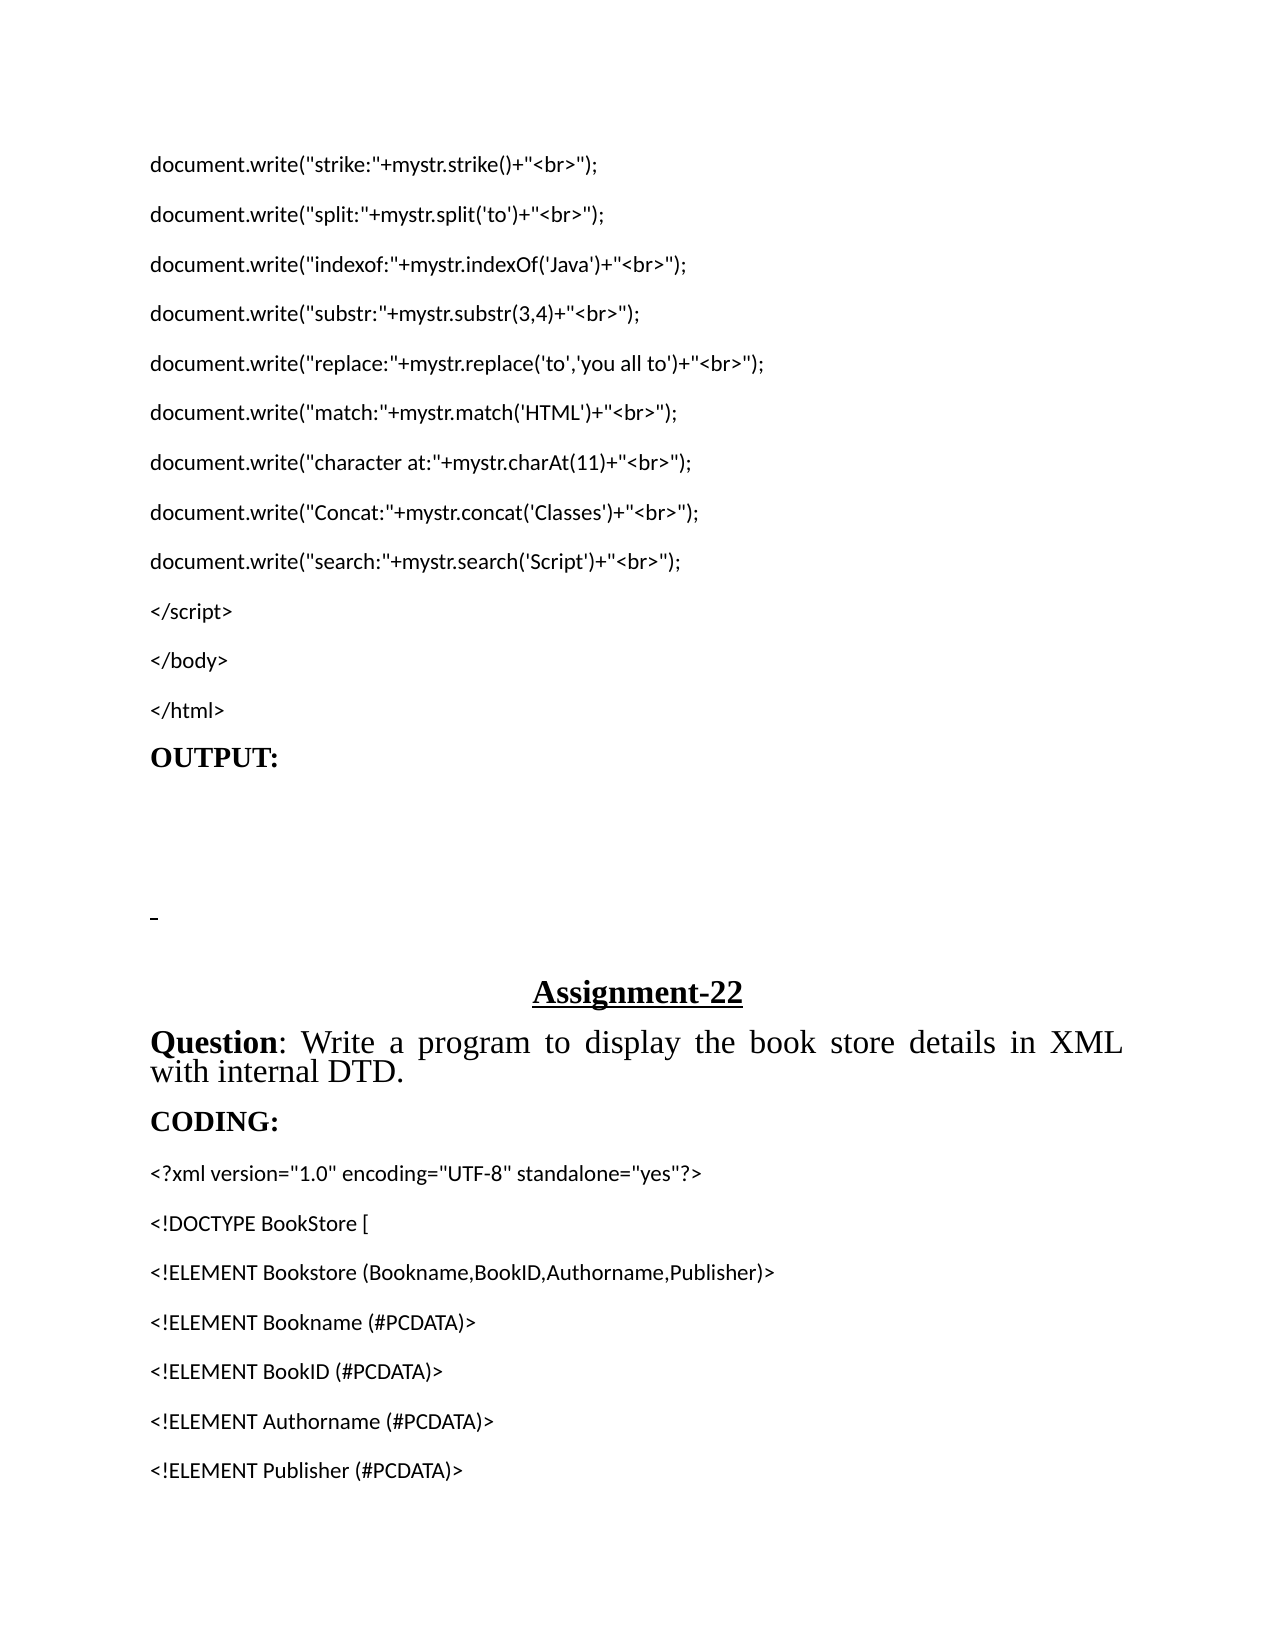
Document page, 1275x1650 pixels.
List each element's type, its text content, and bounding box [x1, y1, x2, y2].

text <!ELEMENT Publisher (#PCDATA)> [150, 1456, 1125, 1485]
text OUTPUT: [150, 745, 1125, 774]
text CODING: [150, 1109, 1125, 1138]
text document.write("character at:"+mystr.charAt(11)+"<br>"); [150, 447, 1125, 476]
text document.write("replace:"+mystr.replace('to','you all to')+"<br>"); [150, 348, 1125, 377]
text document.write("match:"+mystr.match('HTML')+"<br>"); [150, 398, 1125, 427]
text <!ELEMENT Authorname (#PCDATA)> [150, 1406, 1125, 1435]
text <!ELEMENT Bookname (#PCDATA)> [150, 1307, 1125, 1336]
text document.write("strike:"+mystr.strike()+"<br>"); [150, 150, 1125, 179]
text <!ELEMENT Bookstore (Bookname,BookID,Authorname,Publisher)> [150, 1258, 1125, 1286]
text </script> [150, 596, 1125, 625]
text Assignment-22 [150, 981, 1125, 1010]
text document.write("indexof:"+mystr.indexOf('Java')+"<br>"); [150, 249, 1125, 278]
text <!DOCTYPE BookStore [ [150, 1208, 1125, 1237]
text </body> [150, 646, 1125, 674]
text <?xml version="1.0" encoding="UTF-8" standalone="yes"?> [150, 1158, 1125, 1187]
text document.write("substr:"+mystr.substr(3,4)+"<br>"); [150, 299, 1125, 327]
text document.write("search:"+mystr.search('Script')+"<br>"); [150, 547, 1125, 575]
text </html> [150, 695, 1125, 724]
text document.write("Concat:"+mystr.concat('Classes')+"<br>"); [150, 497, 1125, 526]
text Question: Write a program to display the book store details in XML with internal DTD. [150, 1031, 1125, 1088]
text <!ELEMENT BookID (#PCDATA)> [150, 1357, 1125, 1386]
text document.write("split:"+mystr.split('to')+"<br>"); [150, 199, 1125, 228]
